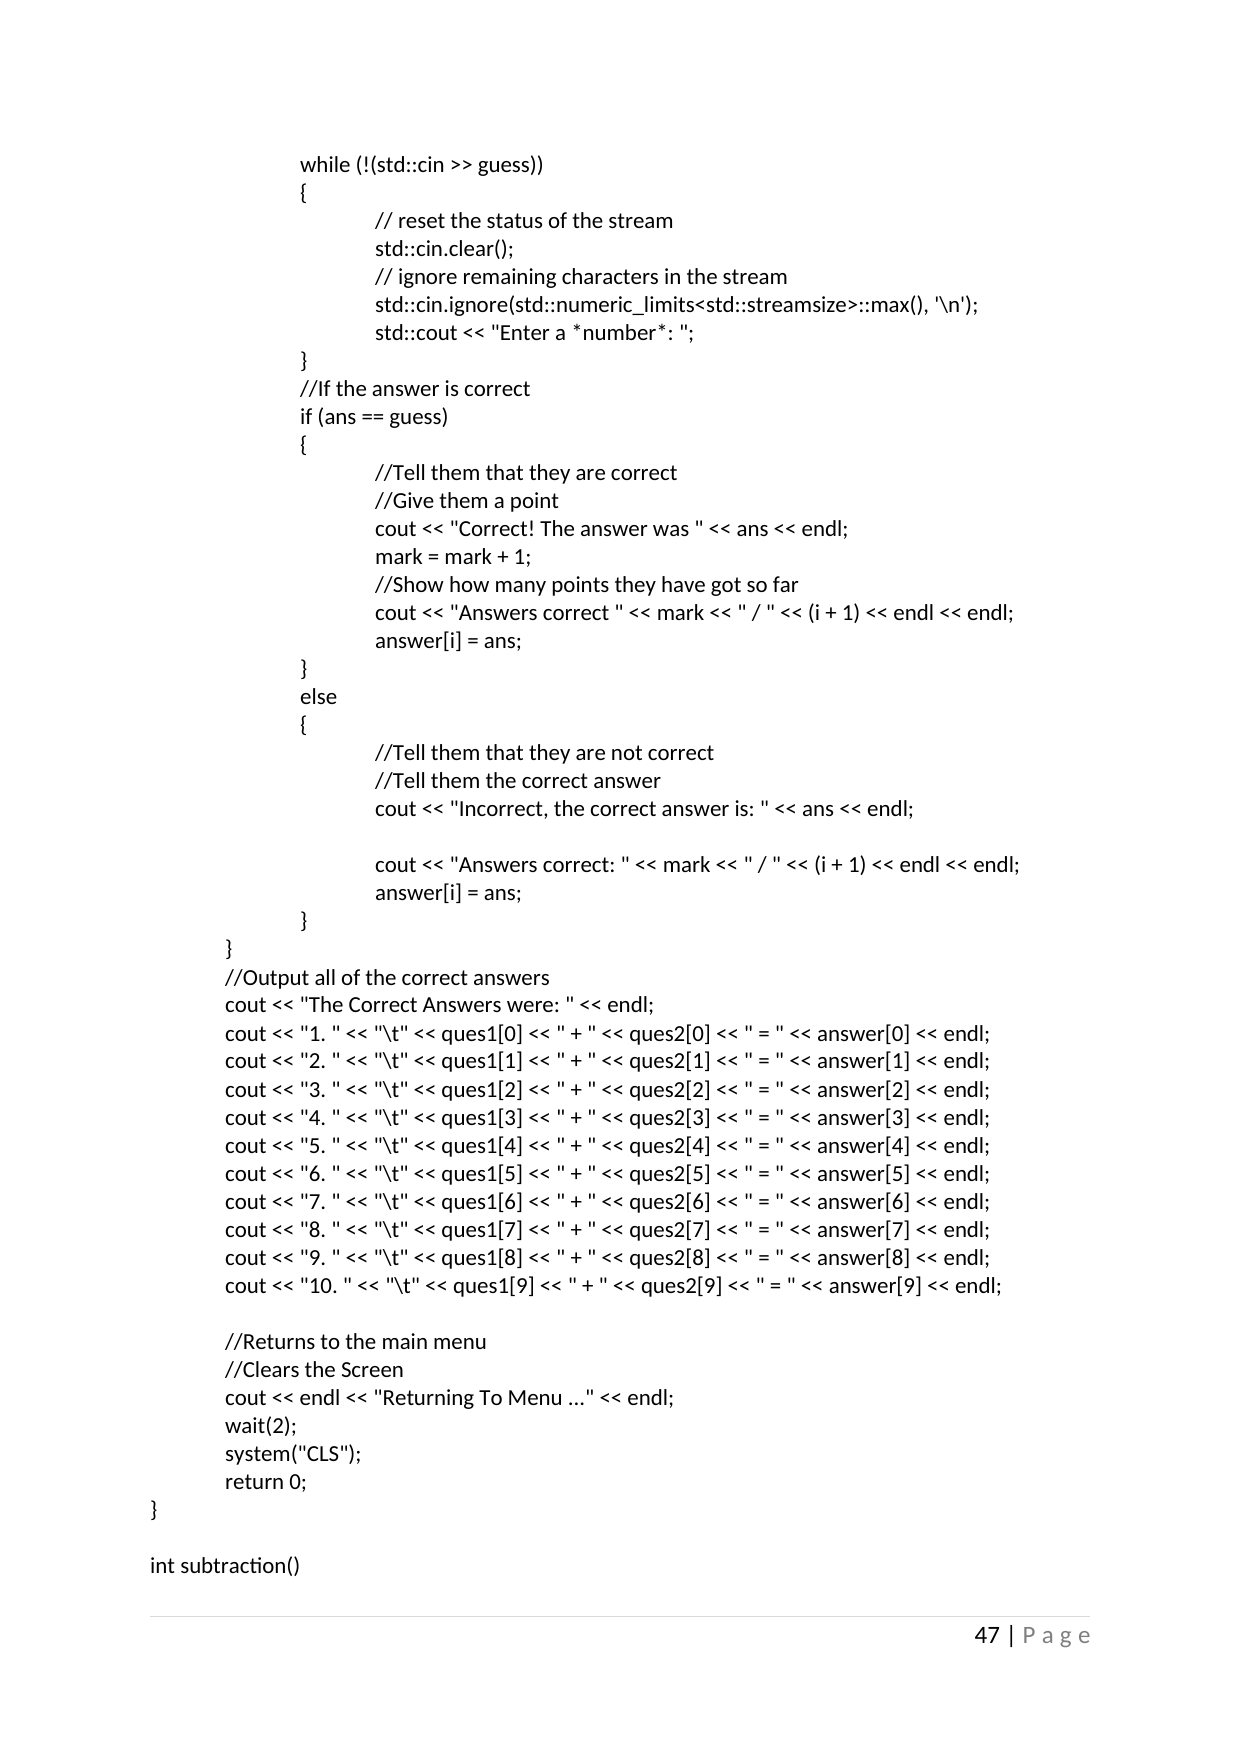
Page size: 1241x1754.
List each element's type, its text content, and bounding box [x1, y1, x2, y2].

text cout << "Answers correct " << mark << " / " << (i + 1) << endl << endl; [150, 598, 1090, 626]
text cout << "2. " << "\t" << ques1[1] << " + " << ques2[1] << " = " << answer[1] << endl; [150, 1047, 1090, 1075]
text system("CLS"); [150, 1439, 1090, 1467]
text //Output all of the correct answers [150, 963, 1090, 991]
text { [150, 710, 1090, 738]
text // reset the status of the stream [150, 206, 1090, 234]
text std::cin.clear(); [150, 234, 1090, 262]
text cout << "9. " << "\t" << ques1[8] << " + " << ques2[8] << " = " << answer[8] << endl; [150, 1243, 1090, 1271]
text //Show how many points they have got so far [150, 570, 1090, 598]
text while (!(std::cin >> guess)) [150, 150, 1090, 178]
text mark = mark + 1; [150, 542, 1090, 570]
text { [150, 178, 1090, 206]
text answer[i] = ans; [150, 626, 1090, 654]
text //Tell them that they are correct [150, 458, 1090, 486]
text //Tell them the correct answer [150, 766, 1090, 794]
text cout << "4. " << "\t" << ques1[3] << " + " << ques2[3] << " = " << answer[3] << endl; [150, 1103, 1090, 1131]
text cout << "7. " << "\t" << ques1[6] << " + " << ques2[6] << " = " << answer[6] << endl; [150, 1187, 1090, 1215]
text std::cout << "Enter a *number*: "; [150, 318, 1090, 346]
text cout << "6. " << "\t" << ques1[5] << " + " << ques2[5] << " = " << answer[5] << endl; [150, 1159, 1090, 1187]
text cout << "Answers correct: " << mark << " / " << (i + 1) << endl << endl; [150, 851, 1090, 878]
text cout << "The Correct Answers were: " << endl; [150, 991, 1090, 1019]
text cout << endl << "Returning To Menu ..." << endl; [150, 1383, 1090, 1411]
text cout << "5. " << "\t" << ques1[4] << " + " << ques2[4] << " = " << answer[4] << endl; [150, 1131, 1090, 1159]
text cout << "3. " << "\t" << ques1[2] << " + " << ques2[2] << " = " << answer[2] << endl; [150, 1075, 1090, 1103]
text else [150, 682, 1090, 710]
text wait(2); [150, 1411, 1090, 1439]
text } [150, 907, 1090, 934]
text //If the answer is correct [150, 374, 1090, 402]
text //Give them a point [150, 486, 1090, 514]
text cout << "Incorrect, the correct answer is: " << ans << endl; [150, 794, 1090, 822]
text } [150, 934, 1090, 963]
text // ignore remaining characters in the stream [150, 262, 1090, 290]
text //Returns to the main menu [150, 1327, 1090, 1355]
text int subtraction() [150, 1551, 1090, 1579]
text cout << "8. " << "\t" << ques1[7] << " + " << ques2[7] << " = " << answer[7] << endl; [150, 1215, 1090, 1243]
text } [150, 654, 1090, 682]
text answer[i] = ans; [150, 878, 1090, 907]
text //Clears the Screen [150, 1355, 1090, 1383]
text return 0; [150, 1467, 1090, 1495]
text } [150, 346, 1090, 374]
text { [150, 430, 1090, 458]
text } [150, 1495, 1090, 1523]
text cout << "10. " << "\t" << ques1[9] << " + " << ques2[9] << " = " << answer[9] << endl; [150, 1271, 1090, 1299]
text if (ans == guess) [150, 402, 1090, 430]
text std::cin.ignore(std::numeric_limits<std::streamsize>::max(), '\n'); [150, 290, 1090, 318]
text //Tell them that they are not correct [150, 738, 1090, 766]
text cout << "Correct! The answer was " << ans << endl; [150, 514, 1090, 542]
text cout << "1. " << "\t" << ques1[0] << " + " << ques2[0] << " = " << answer[0] << endl; [150, 1019, 1090, 1047]
